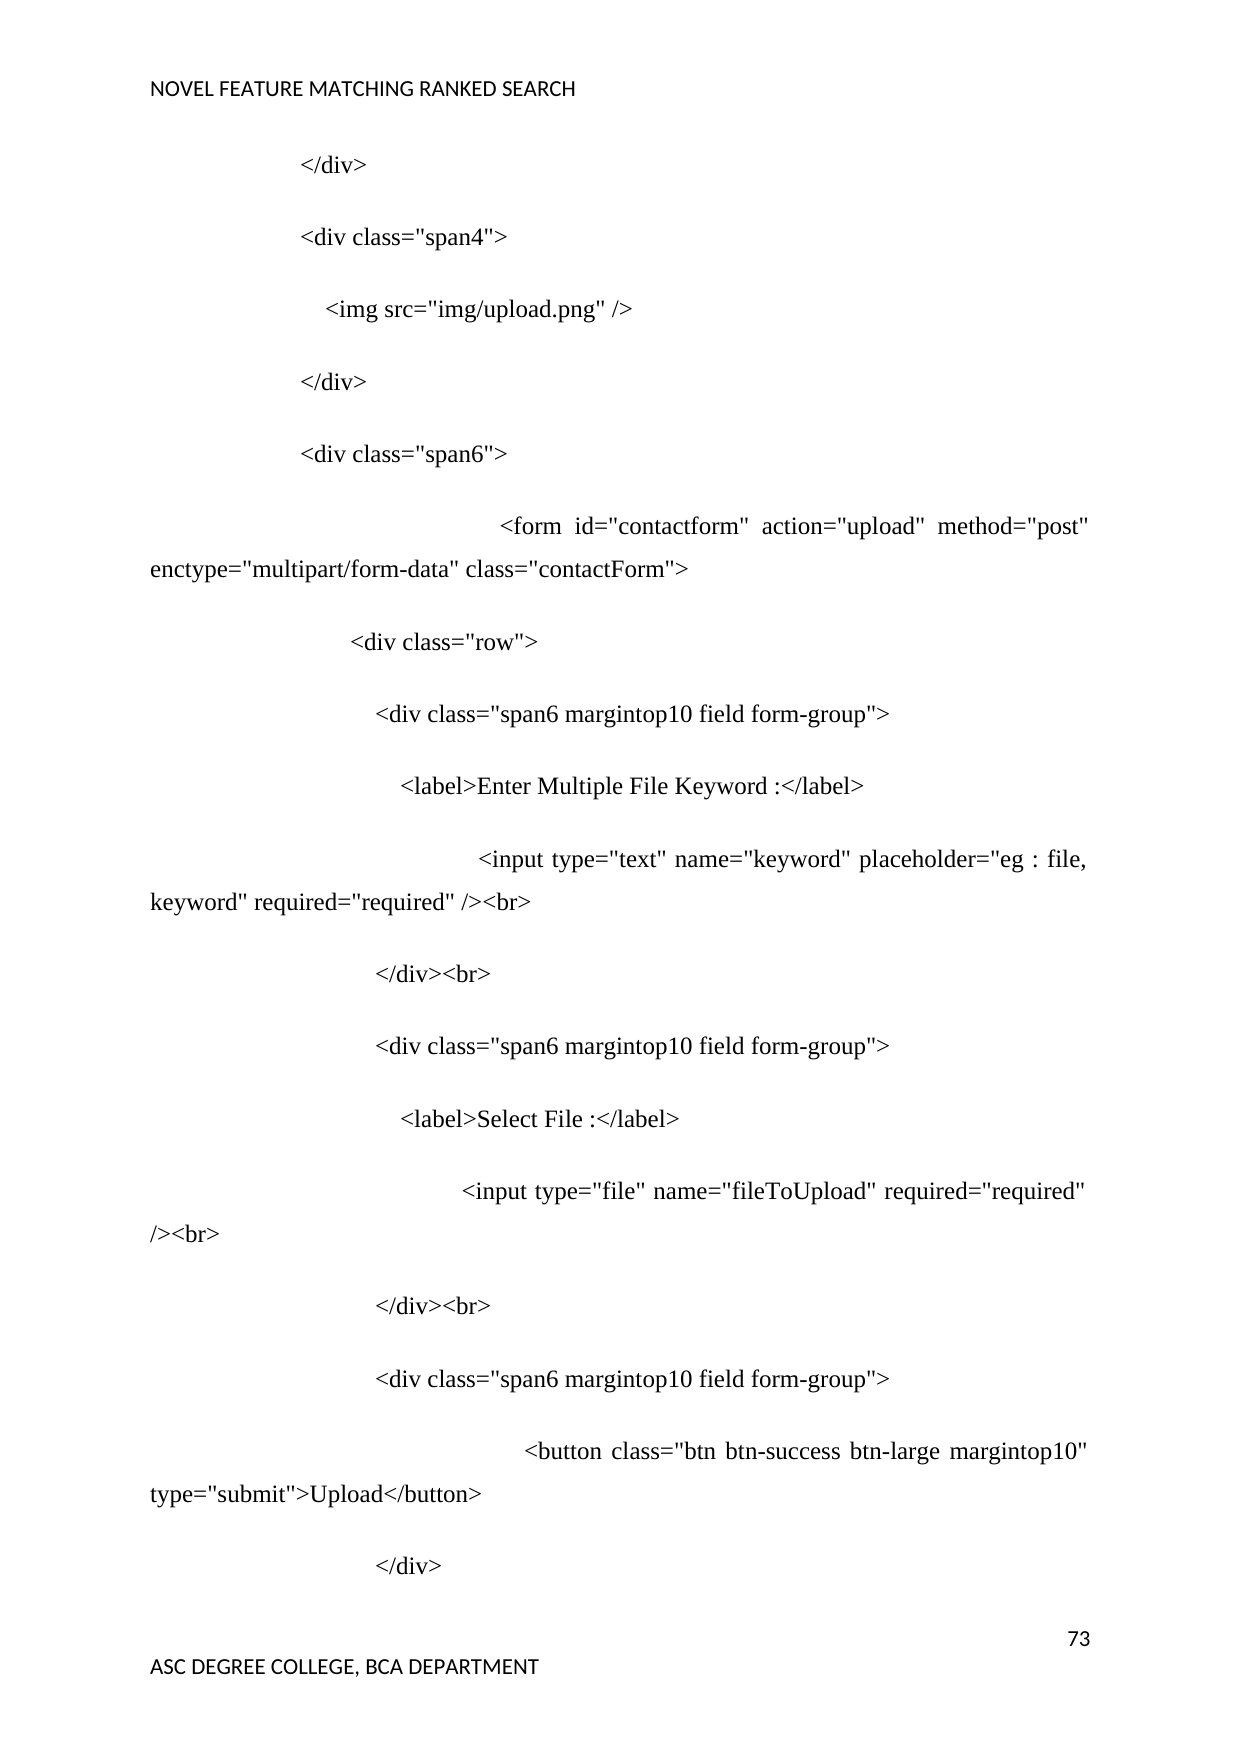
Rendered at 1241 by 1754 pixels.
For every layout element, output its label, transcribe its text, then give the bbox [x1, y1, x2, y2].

subtitle <div class="row"> [150, 627, 1090, 656]
subtitle <div class="span6 margintop10 field form-group"> [150, 1031, 1090, 1060]
subtitle </div><br> [150, 959, 1090, 988]
subtitle <label>Select File :</label> [150, 1104, 1090, 1132]
subtitle <div class="span4"> [150, 222, 1090, 251]
subtitle </div> [150, 367, 1090, 396]
subtitle <div class="span6 margintop10 field form-group"> [150, 699, 1090, 728]
subtitle <div class="span6"> [150, 439, 1090, 468]
subtitle <button class="btn btn-success btn-large margintop10" type="submit">Upload</button> [150, 1436, 1090, 1508]
subtitle <input type="file" name="fileToUpload" required="required" /><br> [150, 1176, 1090, 1248]
subtitle <div class="span6 margintop10 field form-group"> [150, 1364, 1090, 1392]
subtitle <label>Enter Multiple File Keyword :</label> [150, 771, 1090, 800]
subtitle </div> [150, 150, 1090, 179]
subtitle </div><br> [150, 1291, 1090, 1320]
subtitle <img src="img/upload.png" /> [150, 294, 1090, 323]
subtitle <input type="text" name="keyword" placeholder="eg : file, keyword" required="required" /><br> [150, 844, 1090, 916]
subtitle </div> [150, 1551, 1090, 1580]
subtitle <form id="contactform" action="upload" method="post" enctype="multipart/form-data" class="contactForm"> [150, 511, 1090, 583]
